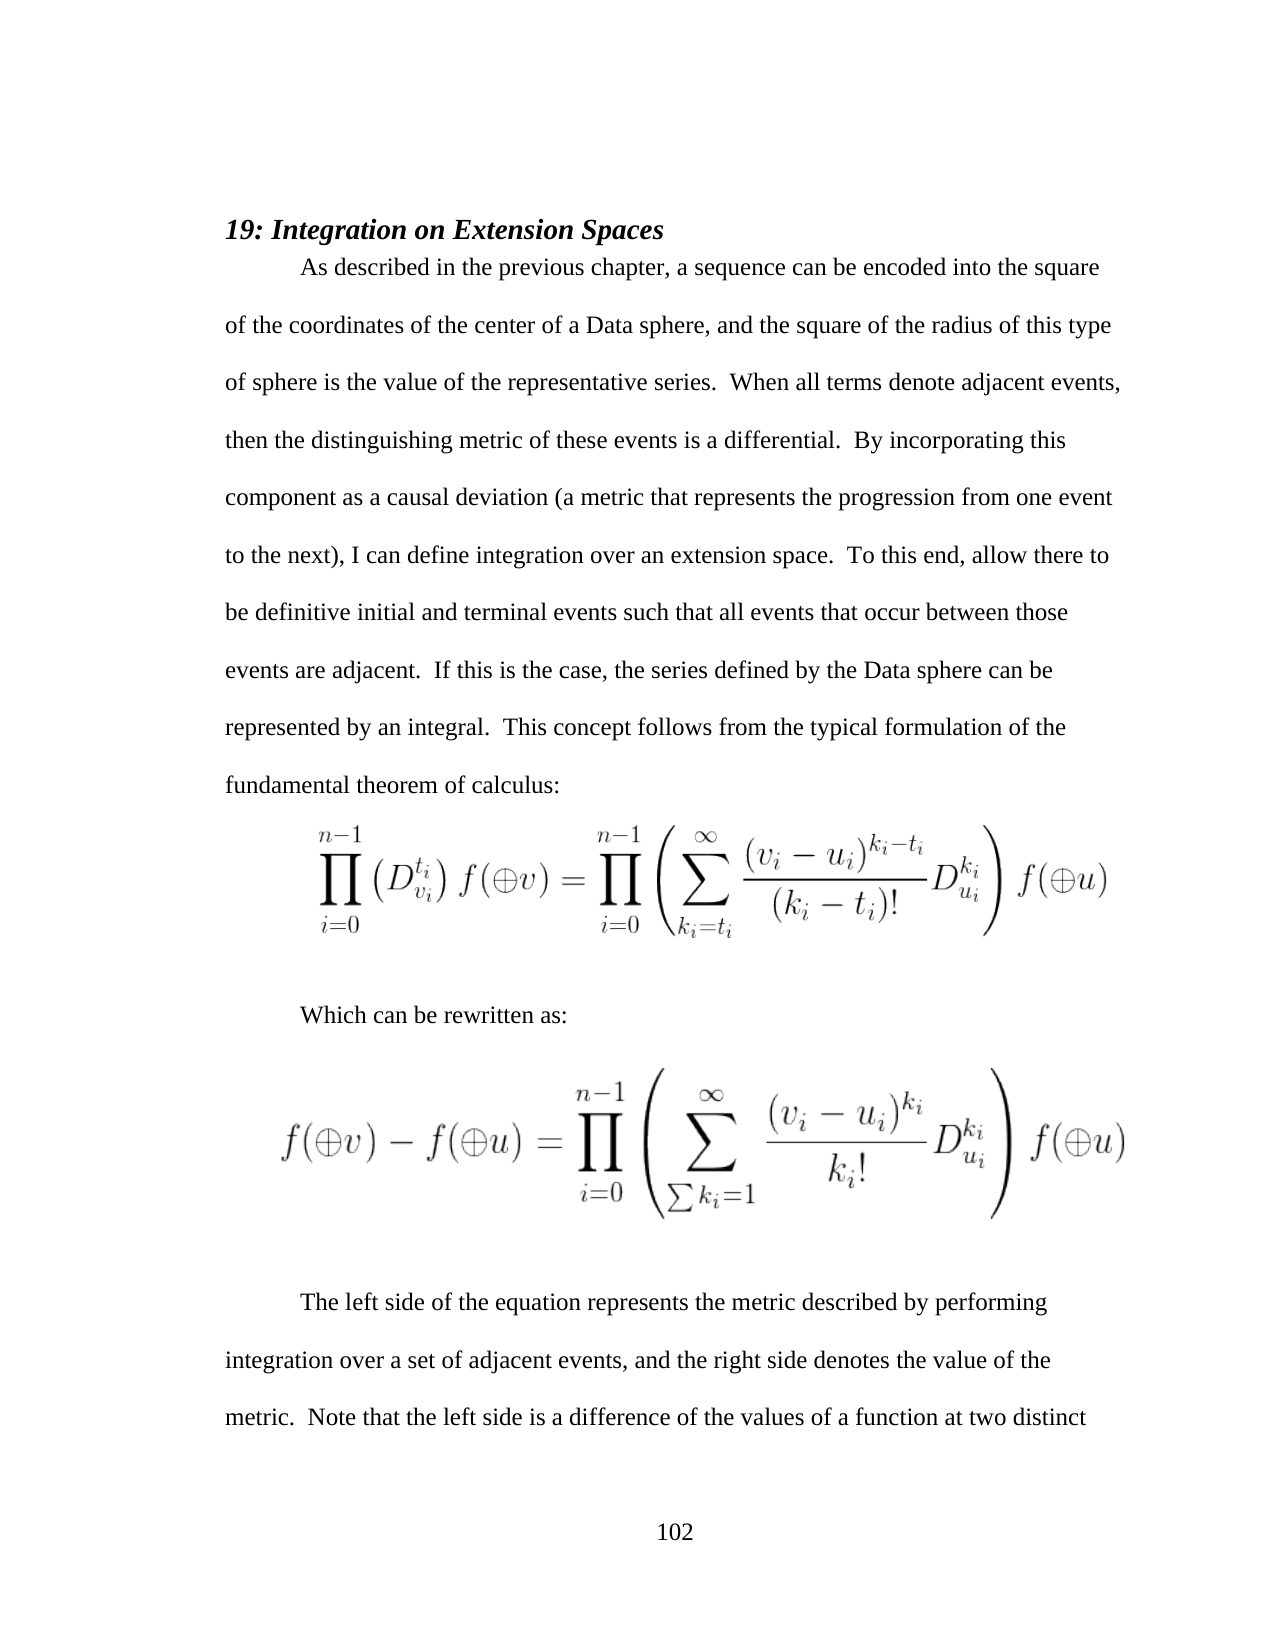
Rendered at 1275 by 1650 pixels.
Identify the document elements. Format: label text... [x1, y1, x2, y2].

picture [318, 824, 1107, 938]
picture [281, 1068, 1125, 1219]
subtitle 19: Integration on Extension Spaces [225, 212, 1125, 246]
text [225, 1287, 1125, 1431]
text Which can be rewritten as: [225, 1000, 1125, 1028]
text As described in the previous chapter, a sequence can be encoded into the square of the coordinates of the center of a Data sphere, and the square of the radius of this type of sphere is the value of the representative series. When all terms denote adjacent events, then the distinguishing metric of these events is a differential. By incorporating this component as a causal deviation (a metric that represents the progression from one event to the next), I can define integration over an extension space. To this end, allow there to be definitive initial and terminal events such that all events that occur between those events are adjacent. If this is the case, the series defined by the Data sphere can be represented by an integral. This concept follows from the typical formulation of the fundamental theorem of calculus: [225, 252, 1125, 798]
